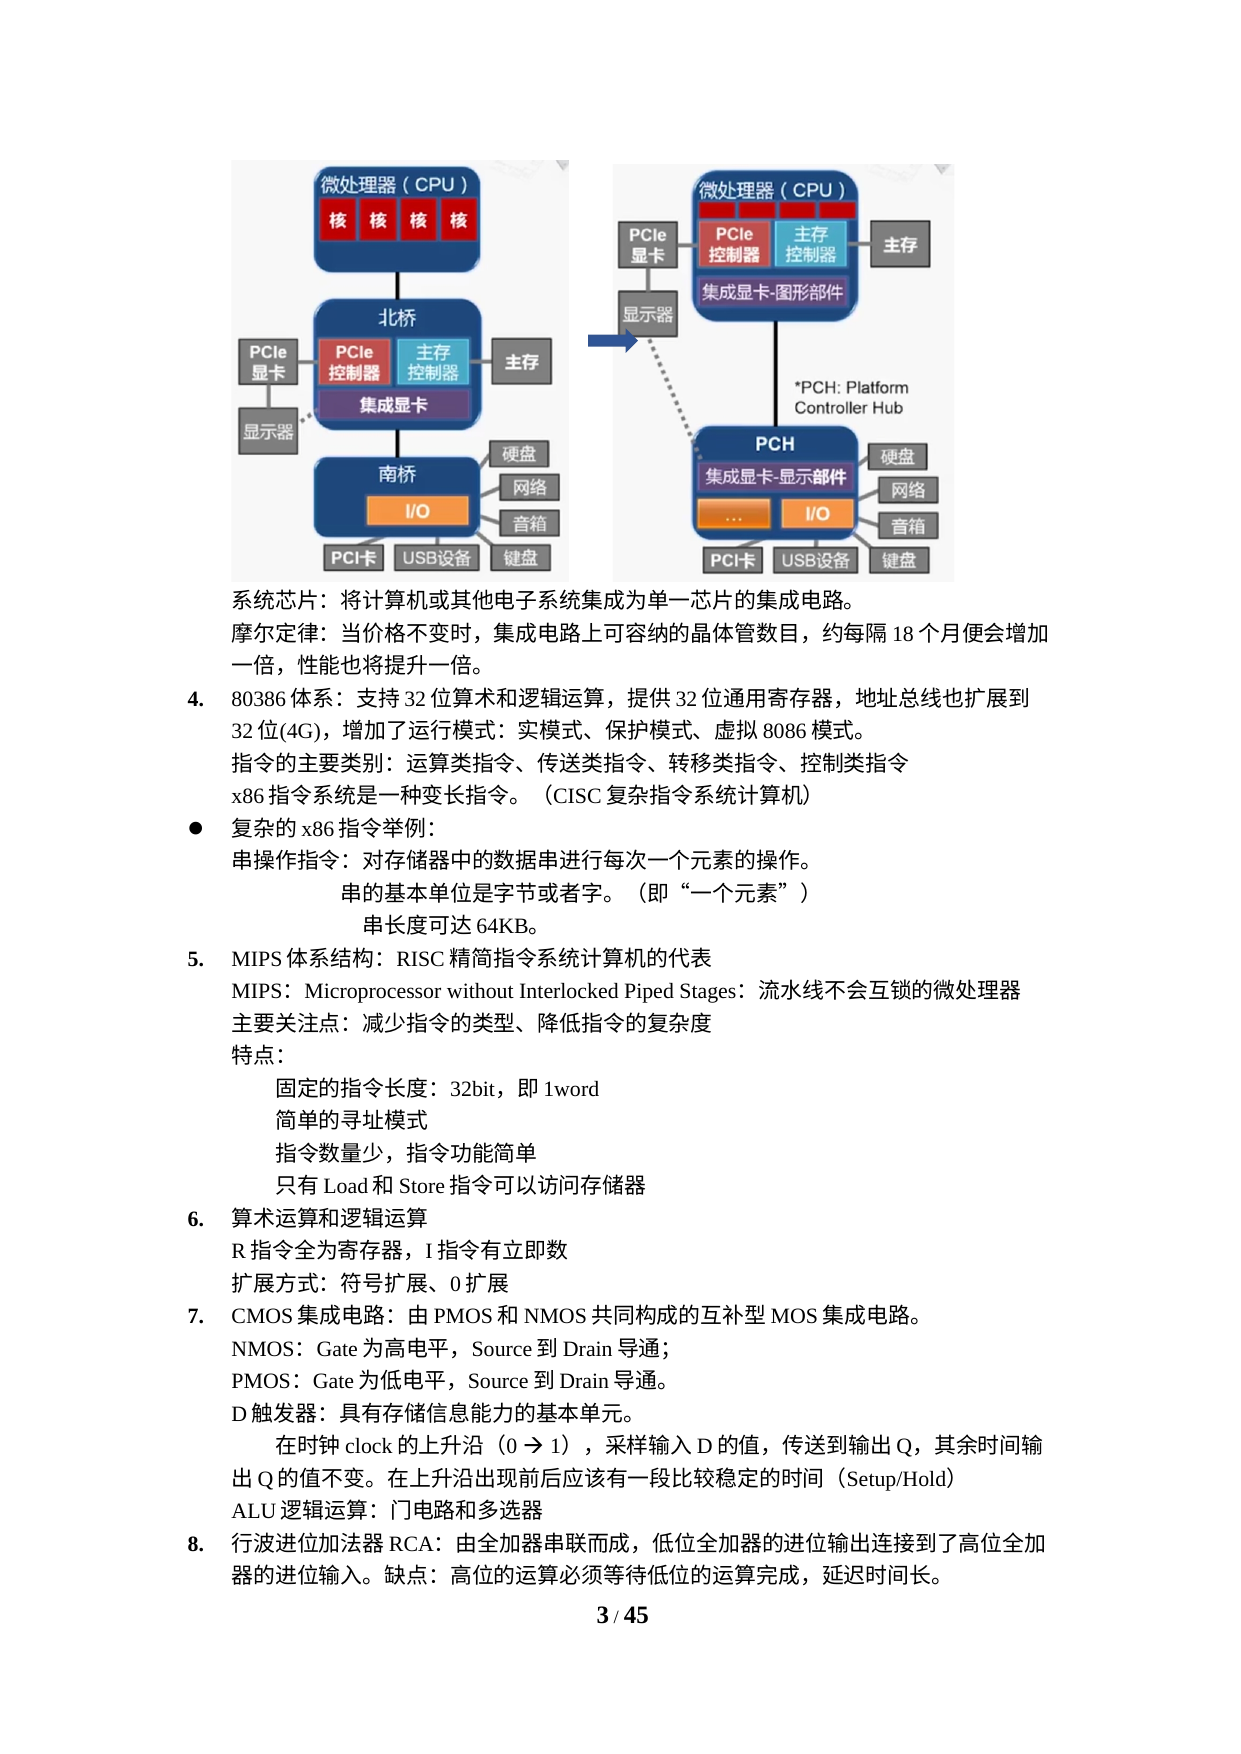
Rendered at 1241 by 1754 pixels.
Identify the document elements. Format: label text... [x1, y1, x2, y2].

text 指令数量少，指令功能简单 [231, 1135, 1053, 1168]
list R指令全为寄存器，I指令有立即数 [231, 1233, 1053, 1265]
list 摩尔定律：当价格不变时，集成电路上可容纳的晶体管数目，约每隔18个月便会增加一倍，性能也将提升一倍。 [231, 615, 1053, 680]
list 串的基本单位是字节或者字。（即“一个元素”） [231, 875, 1053, 908]
list PMOS：Gate为低电平，Source到Drain导通。 [231, 1363, 1053, 1395]
list D触发器：具有存储信息能力的基本单元。 [231, 1395, 1053, 1428]
list NMOS：Gate为高电平，Source到Drain导通； [231, 1330, 1053, 1363]
list x86指令系统是一种变长指令。（CISC复杂指令系统计算机） [231, 778, 1053, 810]
list 串操作指令：对存储器中的数据串进行每次一个元素的操作。 [231, 843, 1053, 875]
list MIPS体系结构：RISC精简指令系统计算机的代表 [187, 940, 1053, 973]
picture [231, 160, 569, 582]
list CMOS集成电路：由PMOS和NMOS共同构成的互补型MOS集成电路。 [187, 1298, 1053, 1330]
list 行波进位加法器RCA：由全加器串联而成，低位全加器的进位输出连接到了高位全加器的进位输入。缺点：高位的运算必须等待低位的运算完成，延迟时间长。 [187, 1525, 1053, 1590]
text 固定的指令长度：32bit，即1word [231, 1070, 1053, 1103]
list MIPS：Microprocessor without Interlocked Piped Stages：流水线不会互锁的微处理器 [231, 973, 1053, 1005]
text 简单的寻址模式 [231, 1103, 1053, 1135]
list 复杂的x86指令举例： [187, 810, 1053, 843]
list 80386体系：支持32位算术和逻辑运算，提供32位通用寄存器，地址总线也扩展到32位(4G)，增加了运行模式：实模式、保护模式、虚拟8086模式。 [187, 680, 1053, 745]
list 扩展方式：符号扩展、0扩展 [231, 1265, 1053, 1298]
list 指令的主要类别：运算类指令、传送类指令、转移类指令、控制类指令 [231, 745, 1053, 778]
list 在时钟clock的上升沿（0 1），采样输入D的值，传送到输出Q，其余时间输出Q的值不变。在上升沿出现前后应该有一段比较稳定的时间（Setup/Hold） [231, 1428, 1053, 1493]
list 算术运算和逻辑运算 [187, 1200, 1053, 1233]
picture [612, 164, 955, 582]
list 系统芯片：将计算机或其他电子系统集成为单一芯片的集成电路。 [231, 583, 1053, 615]
list ALU逻辑运算：门电路和多选器 [231, 1493, 1053, 1525]
text 只有Load和Store指令可以访问存储器 [231, 1168, 1053, 1200]
text 特点： [187, 1038, 1053, 1070]
list 主要关注点：减少指令的类型、降低指令的复杂度 [231, 1005, 1053, 1038]
list 串长度可达64KB。 [231, 908, 1053, 940]
